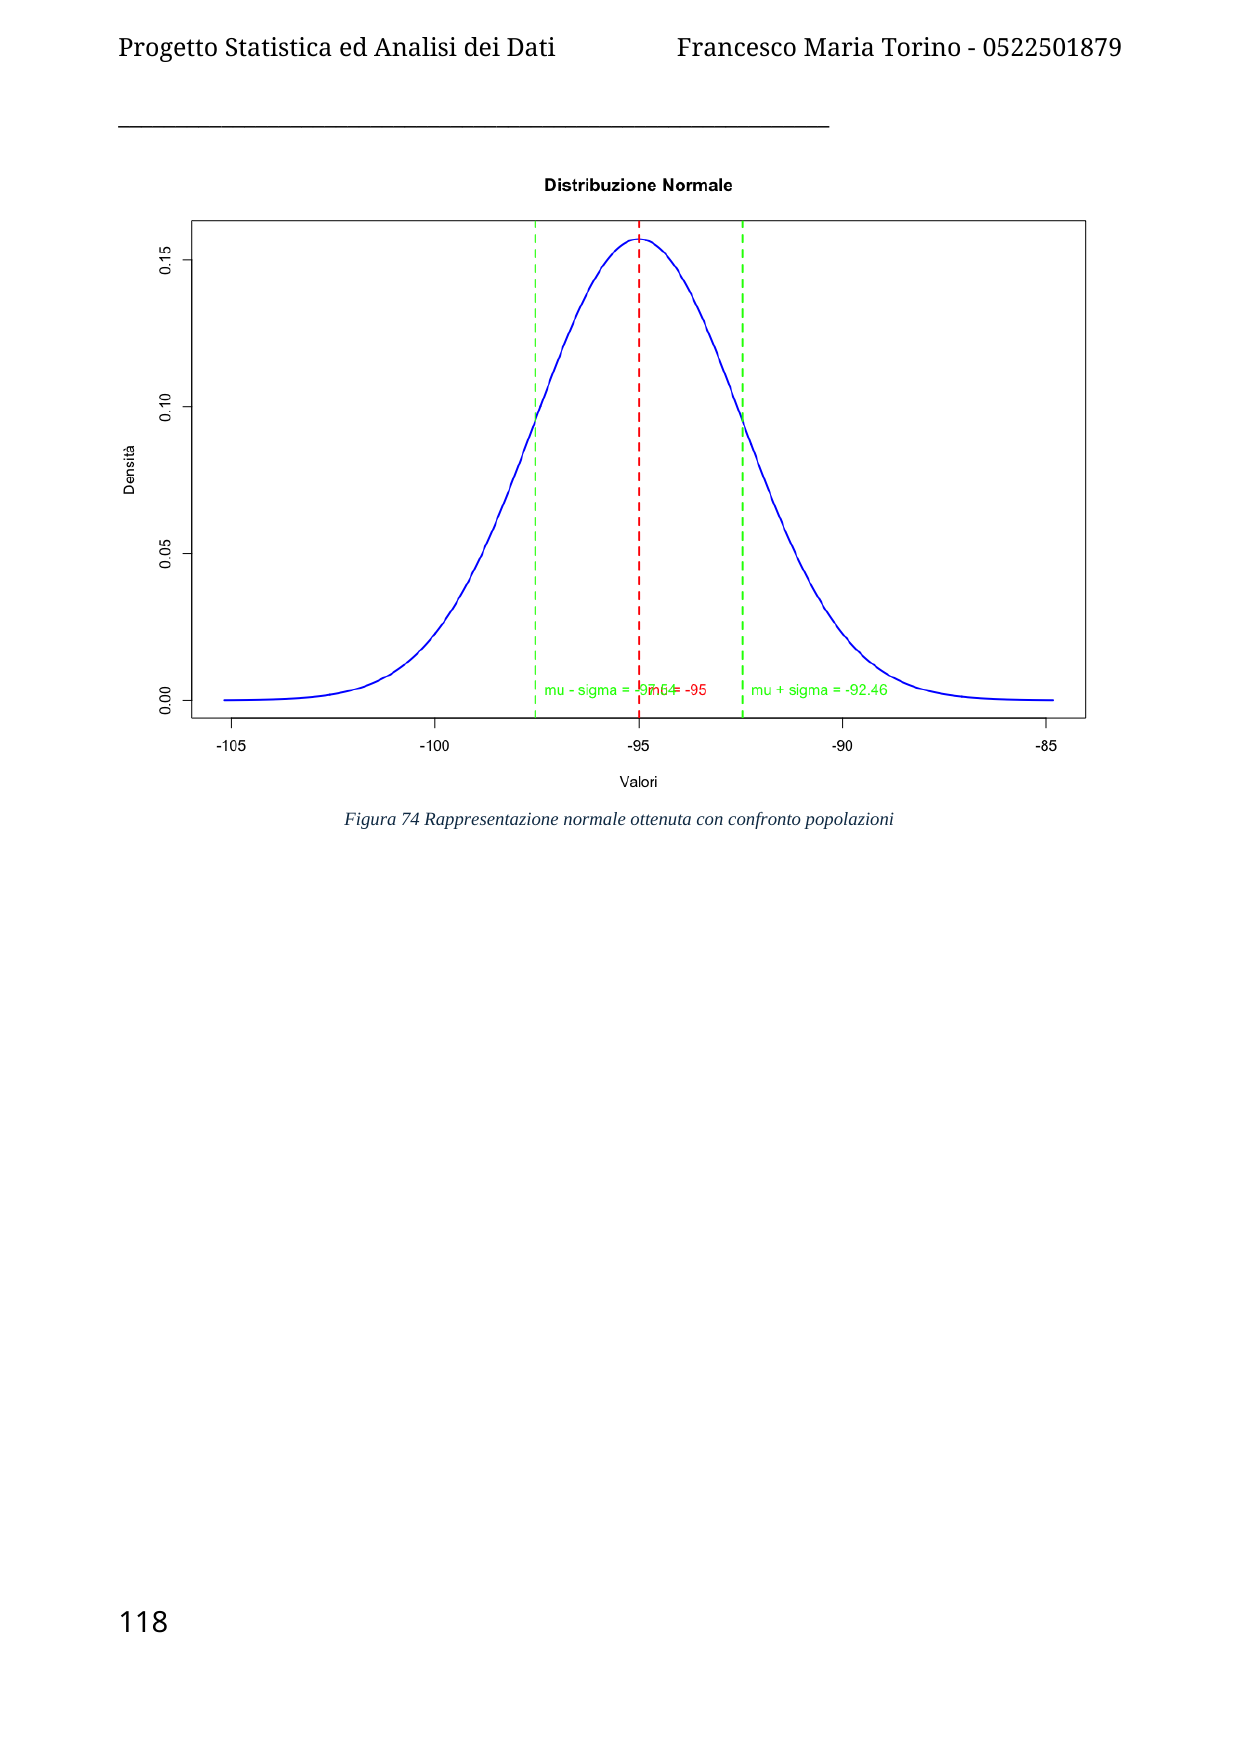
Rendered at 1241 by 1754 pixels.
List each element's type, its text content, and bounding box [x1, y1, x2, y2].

picture [118, 147, 1123, 809]
text Figura 74 Rappresentazione normale ottenuta con confronto popolazioni [118, 809, 1122, 830]
